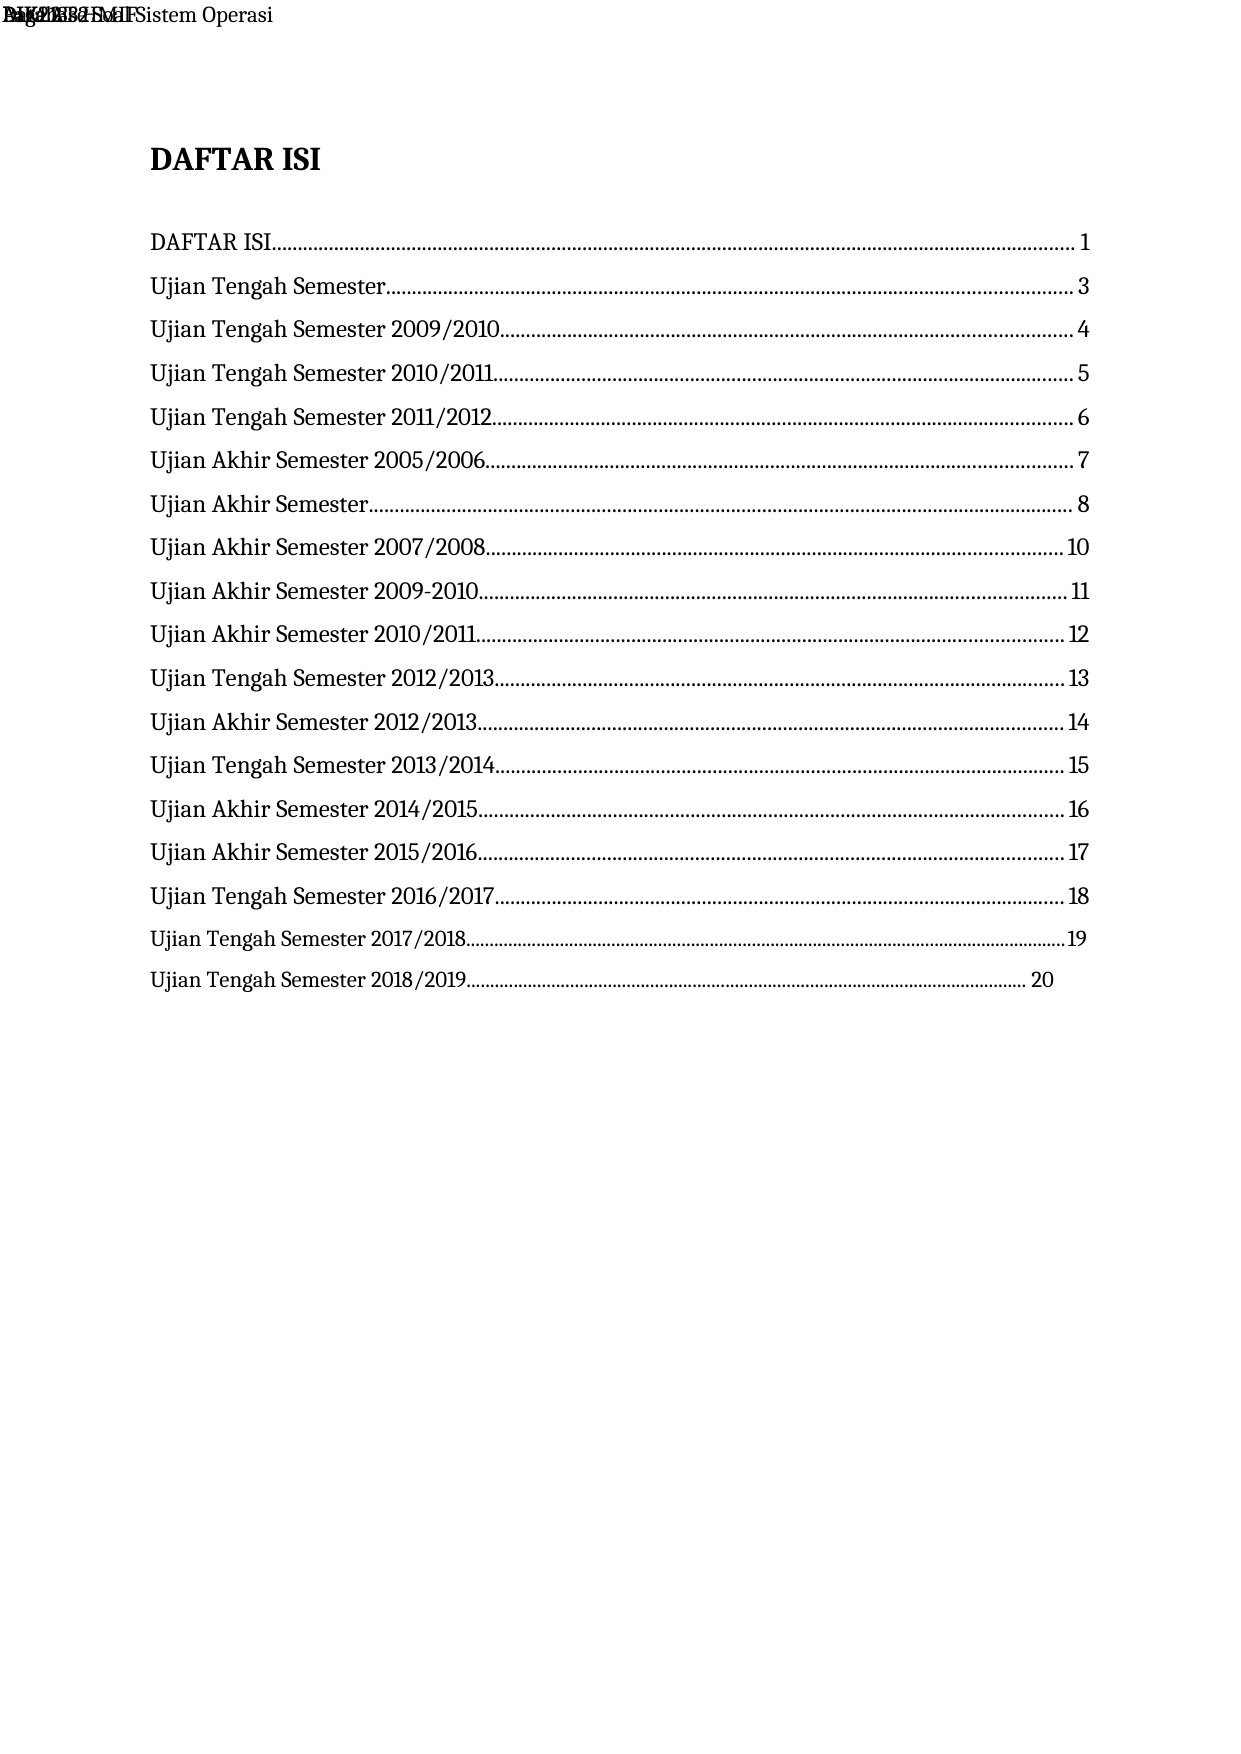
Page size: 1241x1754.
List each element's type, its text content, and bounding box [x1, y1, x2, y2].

text Ujian Tengah Semester 2013/2014 15 [150, 751, 1194, 780]
text Ujian Akhir Semester 2012/2013 14 [150, 707, 1194, 736]
text Ujian Tengah Semester 2010/2011 5 [150, 359, 1194, 388]
text Ujian Akhir Semester 2007/2008 10 [150, 533, 1194, 562]
text Ujian Tengah Semester 3 [150, 272, 1194, 300]
text Ujian Akhir Semester 2009-2010 11 [150, 577, 1194, 605]
text Ujian Tengah Semester 2012/2013 13 [150, 664, 1194, 692]
text Ujian Tengah Semester 2016/2017 18 [150, 882, 1194, 911]
text Ujian Akhir Semester 2014/2015 16 [150, 794, 1194, 823]
text DAFTAR ISI [150, 140, 1194, 178]
text Ujian Tengah Semester 2011/2012 6 [150, 402, 1194, 431]
text Ujian Tengah Semester 2009/2010 4 [150, 315, 1194, 344]
text DAFTAR ISI 1 [150, 228, 1194, 257]
text Ujian Tengah Semester 2018/2019....................................................................................................................... 20 [150, 966, 1194, 993]
text Ujian Akhir Semester 2010/2011 12 [150, 620, 1194, 649]
text Ujian Akhir Semester 2005/2006 7 [150, 446, 1194, 475]
text Ujian Tengah Semester 2017/2018 19 [150, 925, 1194, 952]
text Ujian Akhir Semester 2015/2016 17 [150, 838, 1194, 867]
text Ujian Akhir Semester 8 [150, 490, 1194, 518]
